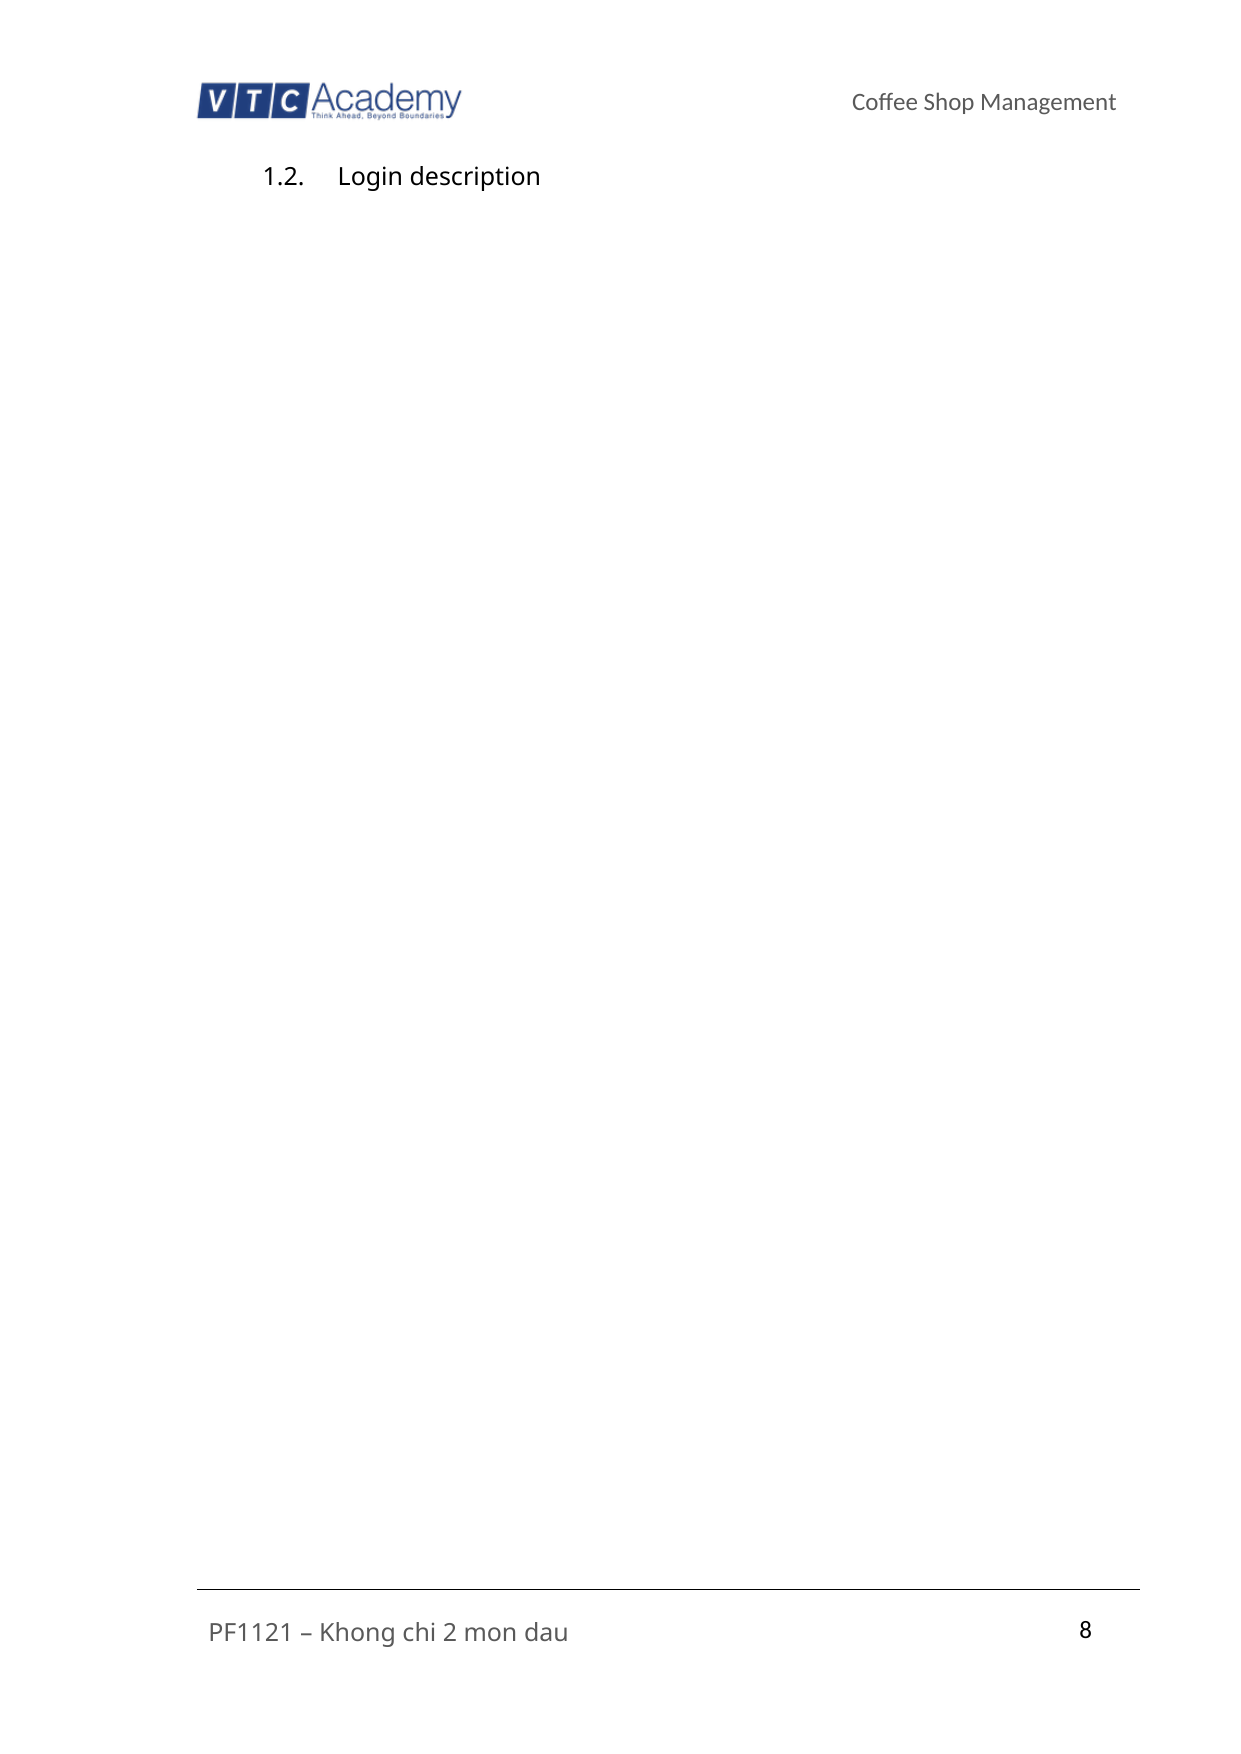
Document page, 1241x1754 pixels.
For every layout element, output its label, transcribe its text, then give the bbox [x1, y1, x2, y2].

picture [188, 75, 471, 128]
list Login description [262, 159, 1122, 193]
